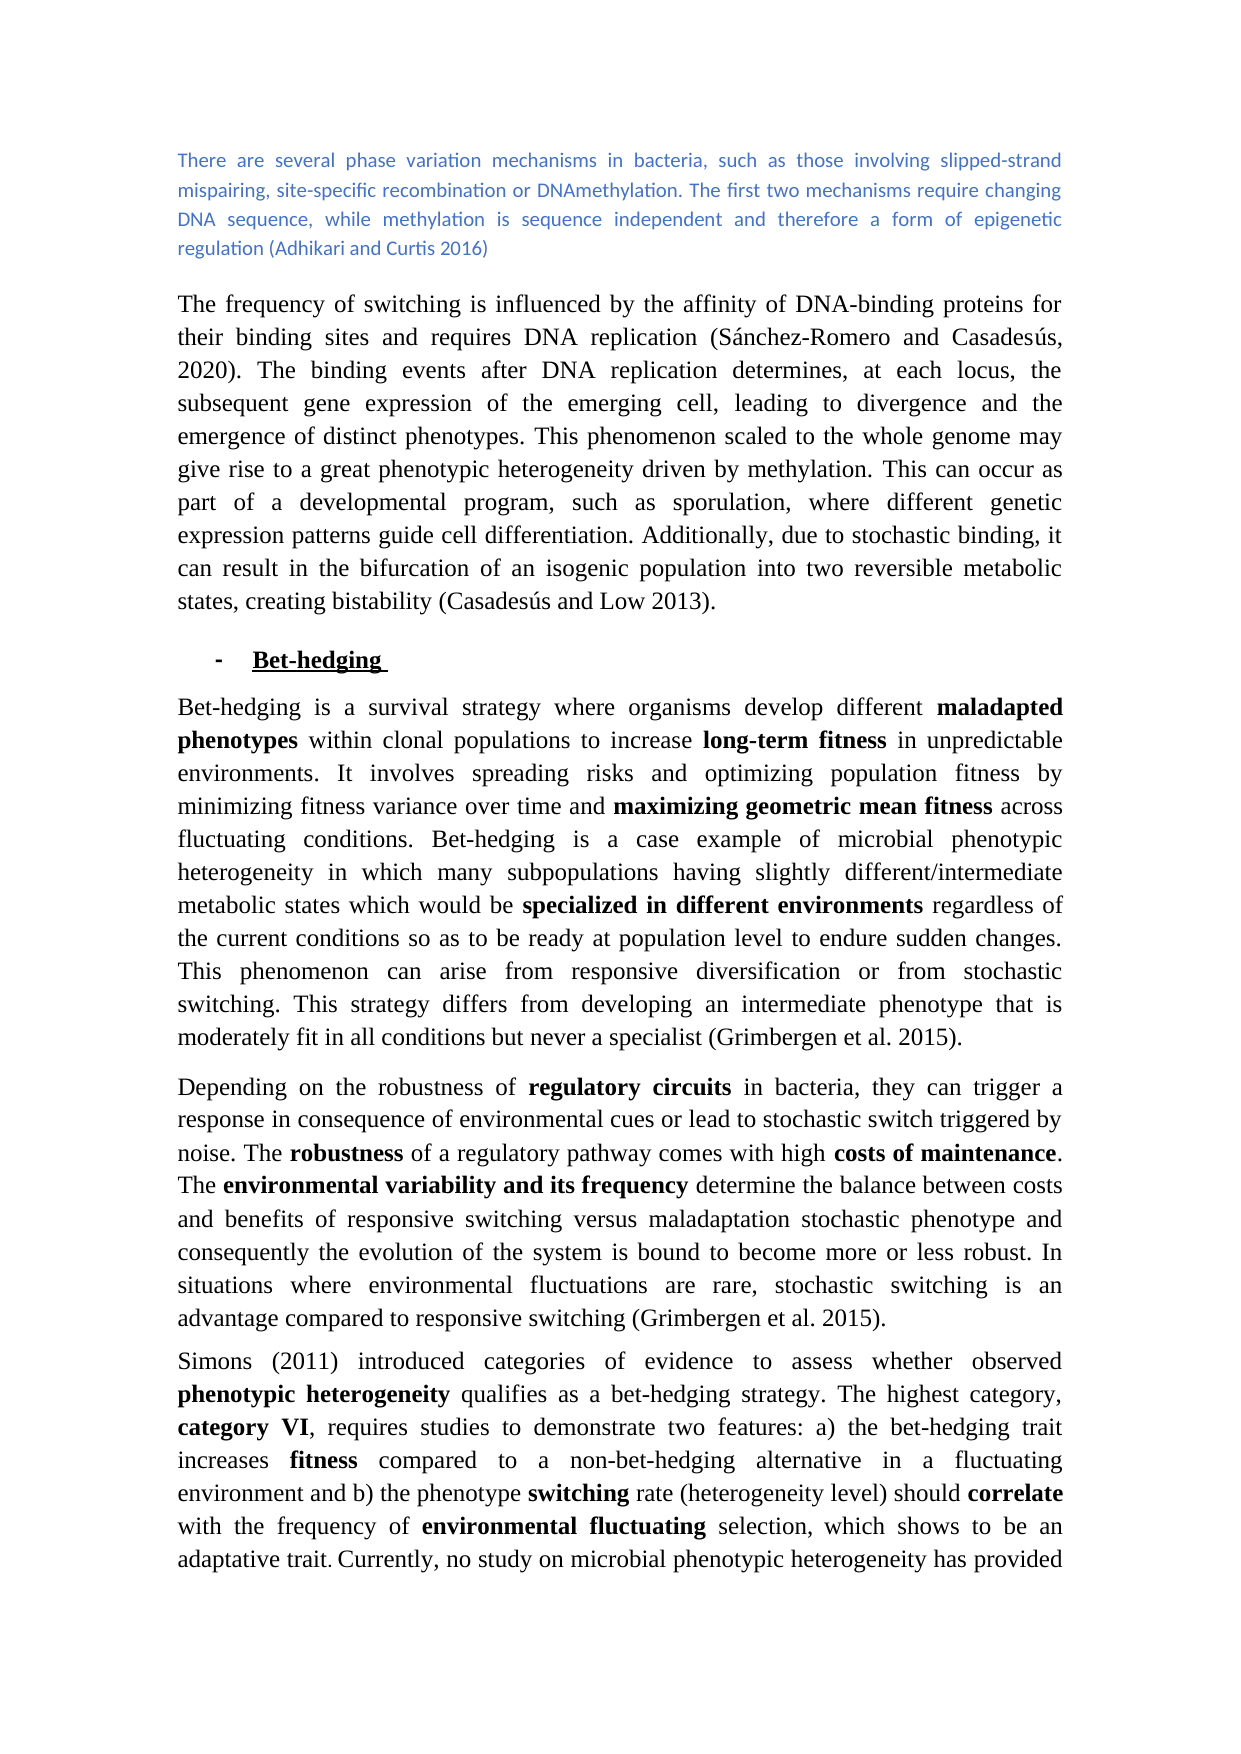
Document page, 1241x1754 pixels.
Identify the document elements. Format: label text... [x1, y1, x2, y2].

text Bet-hedging is a survival strategy where organisms develop different maladapted phenotypes within clonal populations to increase long-term fitness in unpredictable environments. It involves spreading risks and optimizing population fitness by minimizing fitness variance over time and maximizing geometric mean fitness across fluctuating conditions. Bet-hedging is a case example of microbial phenotypic heterogeneity in which many subpopulations having slightly different/intermediate metabolic states which would be specialized in different environments regardless of the current conditions so as to be ready at population level to endure sudden changes. This phenomenon can arise from responsive diversification or from stochastic switching. This strategy differs from developing an intermediate phenotype that is moderately fit in all conditions but never a specialist (Grimbergen et al. 2015). [177, 692, 1063, 1051]
text There are several phase variation mechanisms in bacteria, such as those involving slipped-strand mispairing, site-specific recombination or DNAmethylation. The first two mechanisms require changing DNA sequence, while methylation is sequence independent and therefore a form of epigenetic regulation (Adhikari and Curtis 2016) [177, 148, 1063, 261]
text Depending on the robustness of regulatory circuits in bacteria, they can trigger a response in consequence of environmental cues or lead to stochastic switch triggered by noise. The robustness of a regulatory pathway comes with high costs of maintenance. The environmental variability and its frequency determine the balance between costs and benefits of responsive switching versus maladaptation stochastic phenotype and consequently the evolution of the system is bound to become more or less robust. In situations where environmental fluctuations are rare, stochastic switching is an advantage compared to responsive switching (Grimbergen et al. 2015). [177, 1072, 1063, 1331]
list Bet-hedging [215, 644, 1063, 675]
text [177, 1346, 1063, 1573]
text The frequency of switching is influenced by the affinity of DNA-binding proteins for their binding sites and requires DNA replication (Sánchez-Romero and Casadesús, 2020). The binding events after DNA replication determines, at each locus, the subsequent gene expression of the emerging cell, leading to divergence and the emergence of distinct phenotypes. This phenomenon scaled to the whole genome may give rise to a great phenotypic heterogeneity driven by methylation. This can occur as part of a developmental program, such as sporulation, where different genetic expression patterns guide cell differentiation. Additionally, due to stochastic binding, it can result in the bifurcation of an isogenic population into two reversible metabolic states, creating bistability (Casadesús and Low 2013). [177, 289, 1063, 615]
